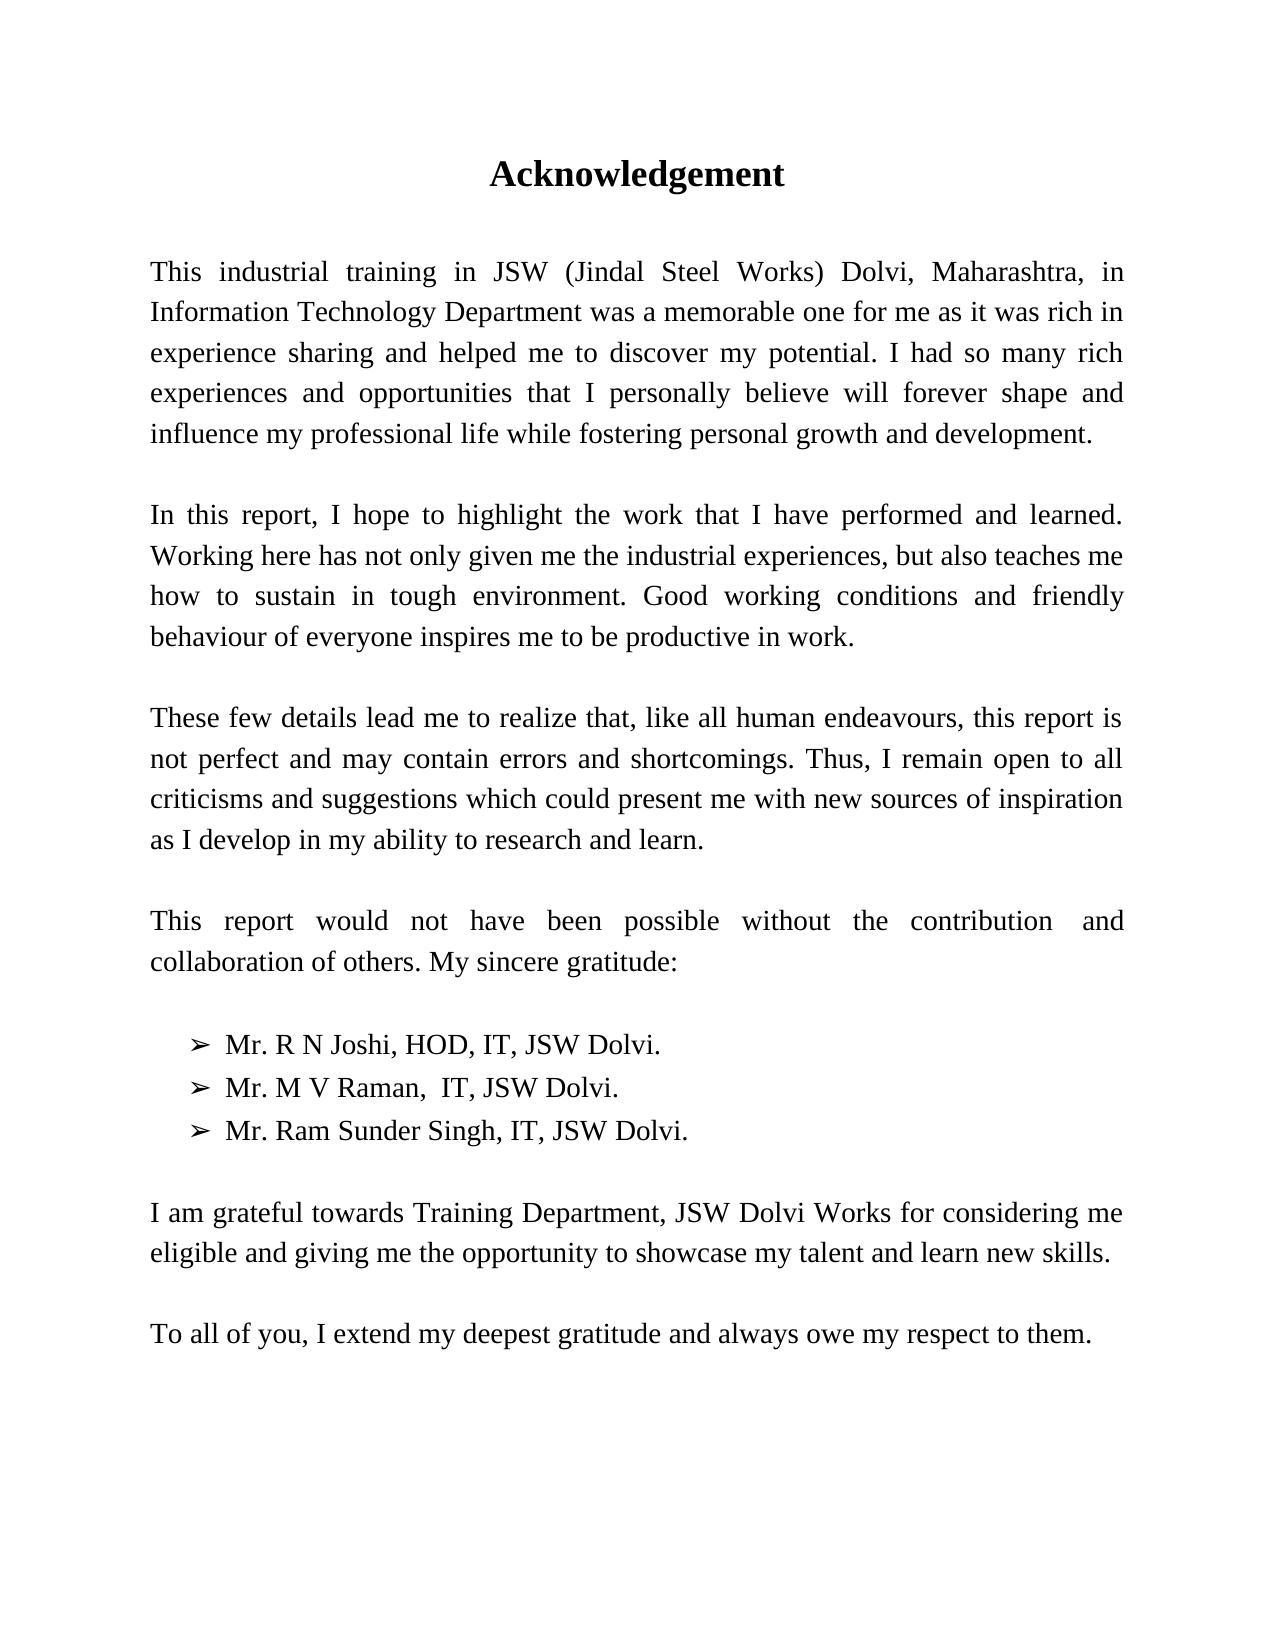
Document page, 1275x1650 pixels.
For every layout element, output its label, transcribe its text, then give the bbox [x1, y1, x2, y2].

list Mr. Ram Sunder Singh, IT, JSW Dolvi. [187, 1109, 1217, 1149]
text To all of you, I extend my deepest gratitude and always owe my respect to them. [150, 1317, 1217, 1350]
text These few details lead me to realize that, like all human endeavours, this report is not perfect and may contain errors and shortcomings. Thus, I remain open to all criticisms and suggestions which could present me with new sources of inspiration as I develop in my ability to research and learn. [150, 701, 1124, 856]
text This report would not have been possible without the contribution and collaboration of others. My sincere gratitude: [150, 903, 1124, 978]
list Mr. R N Joshi, HOD, IT, JSW Dolvi. [187, 1023, 1217, 1063]
list Mr. M V Raman, IT, JSW Dolvi. [187, 1066, 1217, 1106]
text This industrial training in JSW (Jindal Steel Works) Dolvi, Maharashtra, in Information Technology Department was a memorable one for me as it was rich in experience sharing and helped me to discover my potential. I had so many rich experiences and opportunities that I personally believe will forever shape and influence my professional life while fostering personal growth and development. [150, 254, 1124, 449]
subtitle Acknowledgement [139, 151, 1134, 194]
text I am grateful towards Training Department, JSW Dolvi Works for considering me eligible and giving me the opportunity to showcase my talent and learn new skills. [150, 1195, 1124, 1269]
text In this report, I hope to highlight the work that I have performed and learned. Working here has not only given me the industrial experiences, but also teaches me how to sustain in tough environment. Good working conditions and friendly behaviour of everyone inspires me to be productive in work. [150, 497, 1125, 653]
